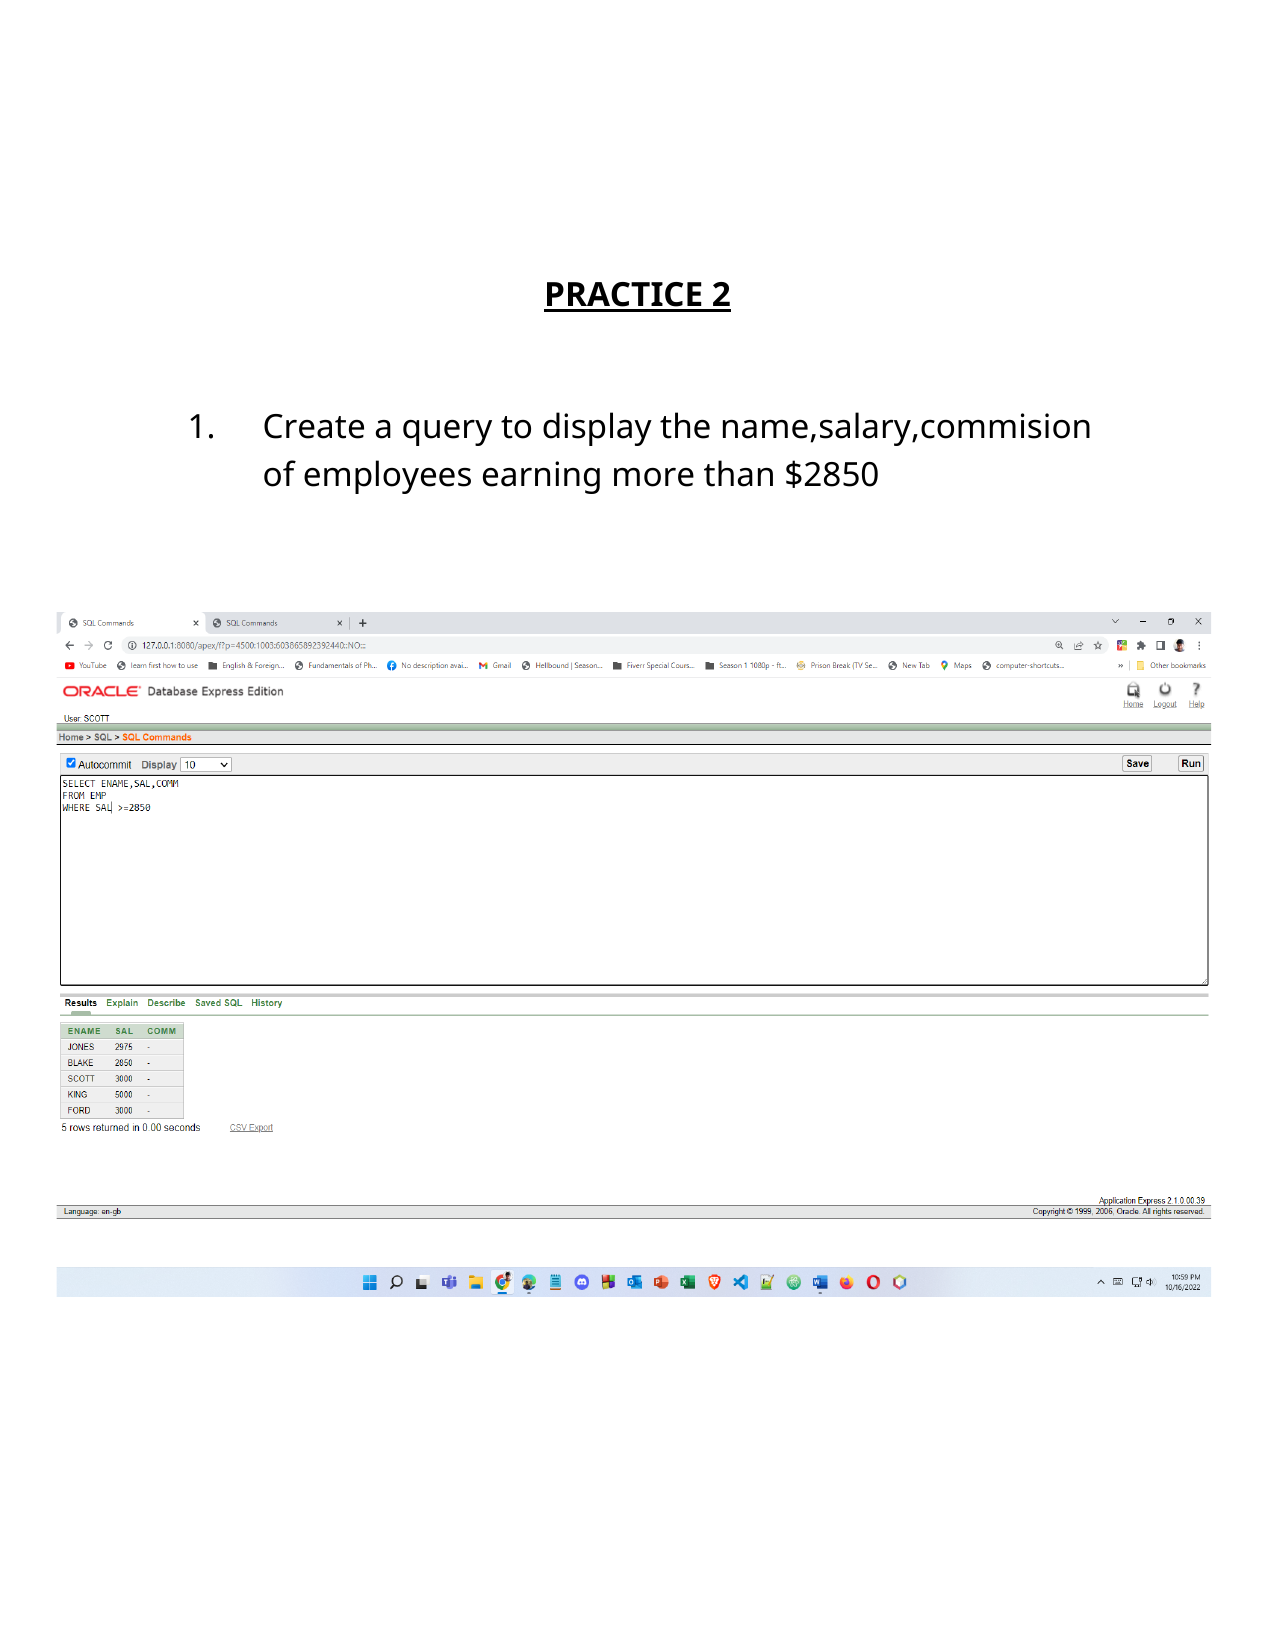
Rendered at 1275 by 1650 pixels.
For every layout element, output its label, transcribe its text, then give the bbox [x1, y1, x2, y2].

picture [56, 612, 1212, 1297]
text PRACTICE 2 [150, 271, 1125, 317]
list Create a query to display the name,salary,commision of employees earning more than $2850 [187, 402, 1125, 496]
